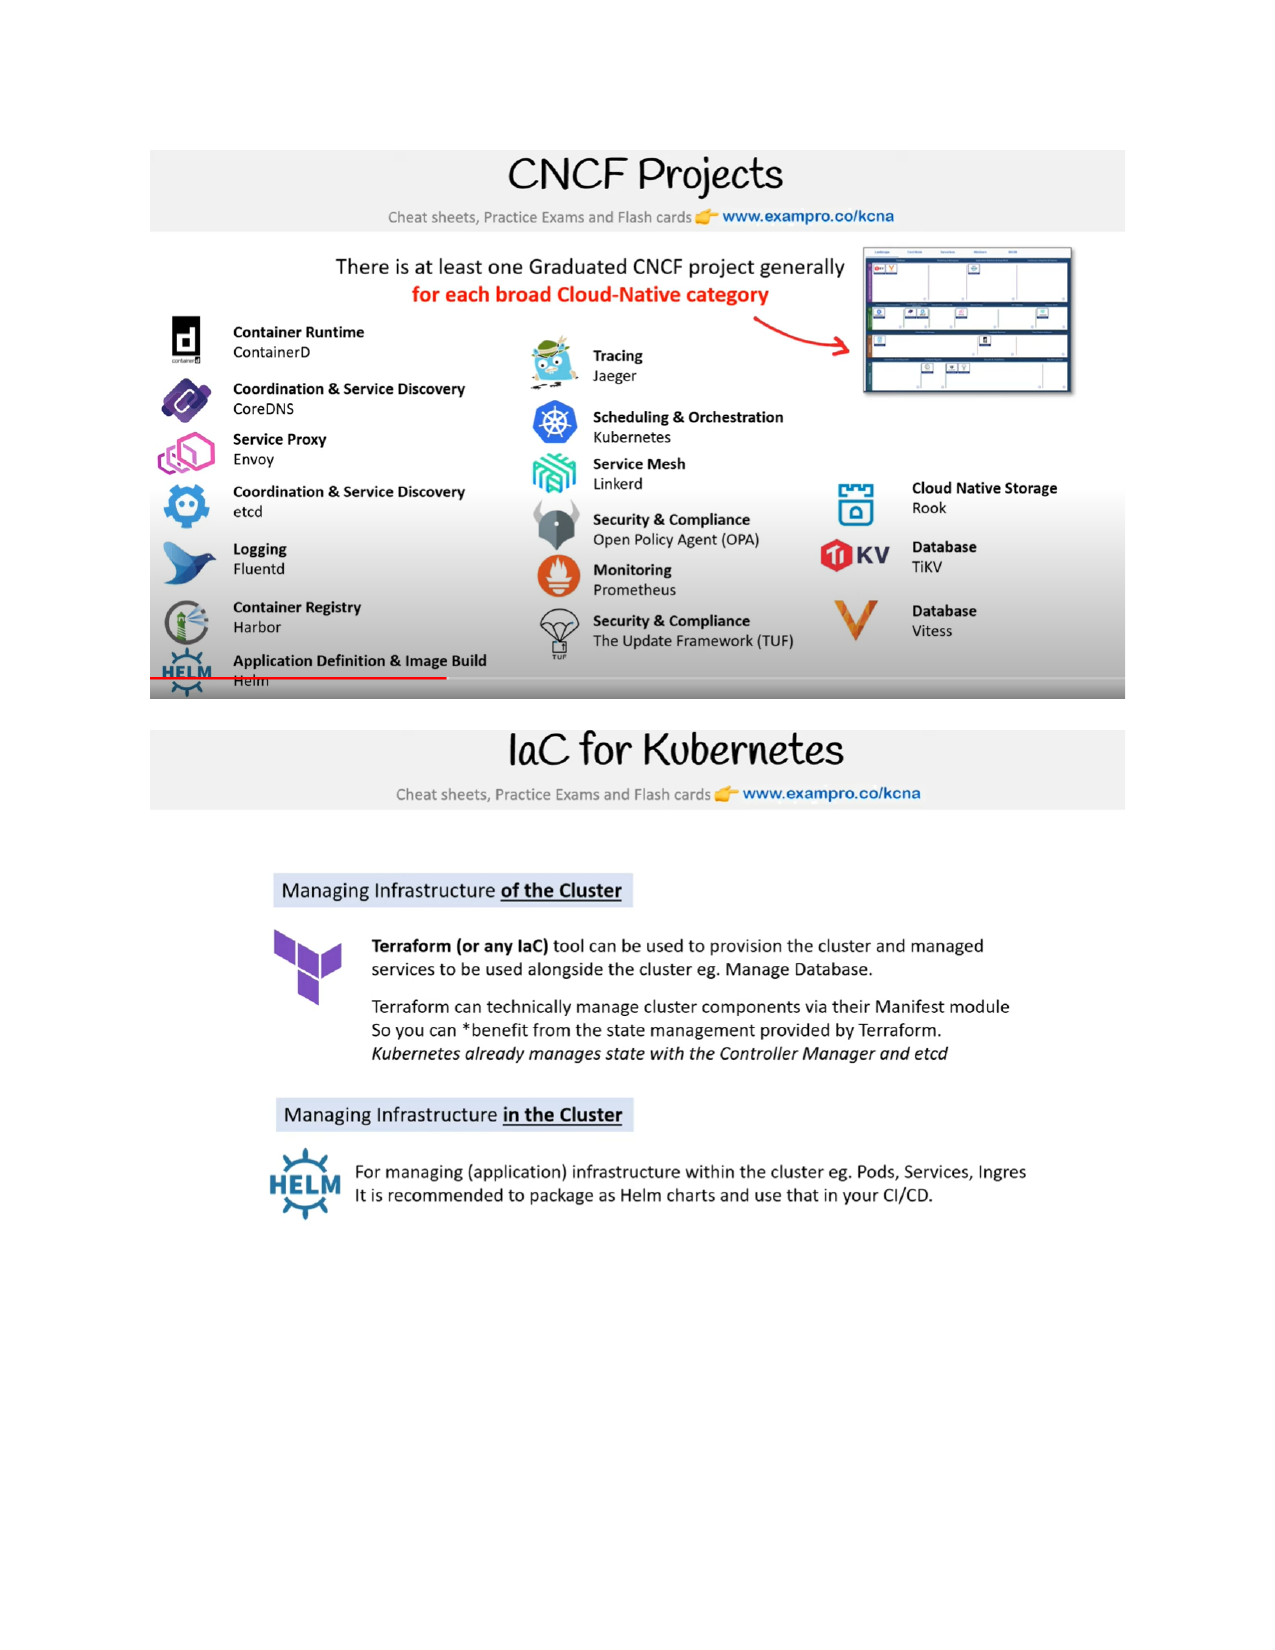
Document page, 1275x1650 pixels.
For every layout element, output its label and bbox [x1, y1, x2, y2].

picture [150, 730, 1125, 1264]
picture [150, 150, 1125, 699]
